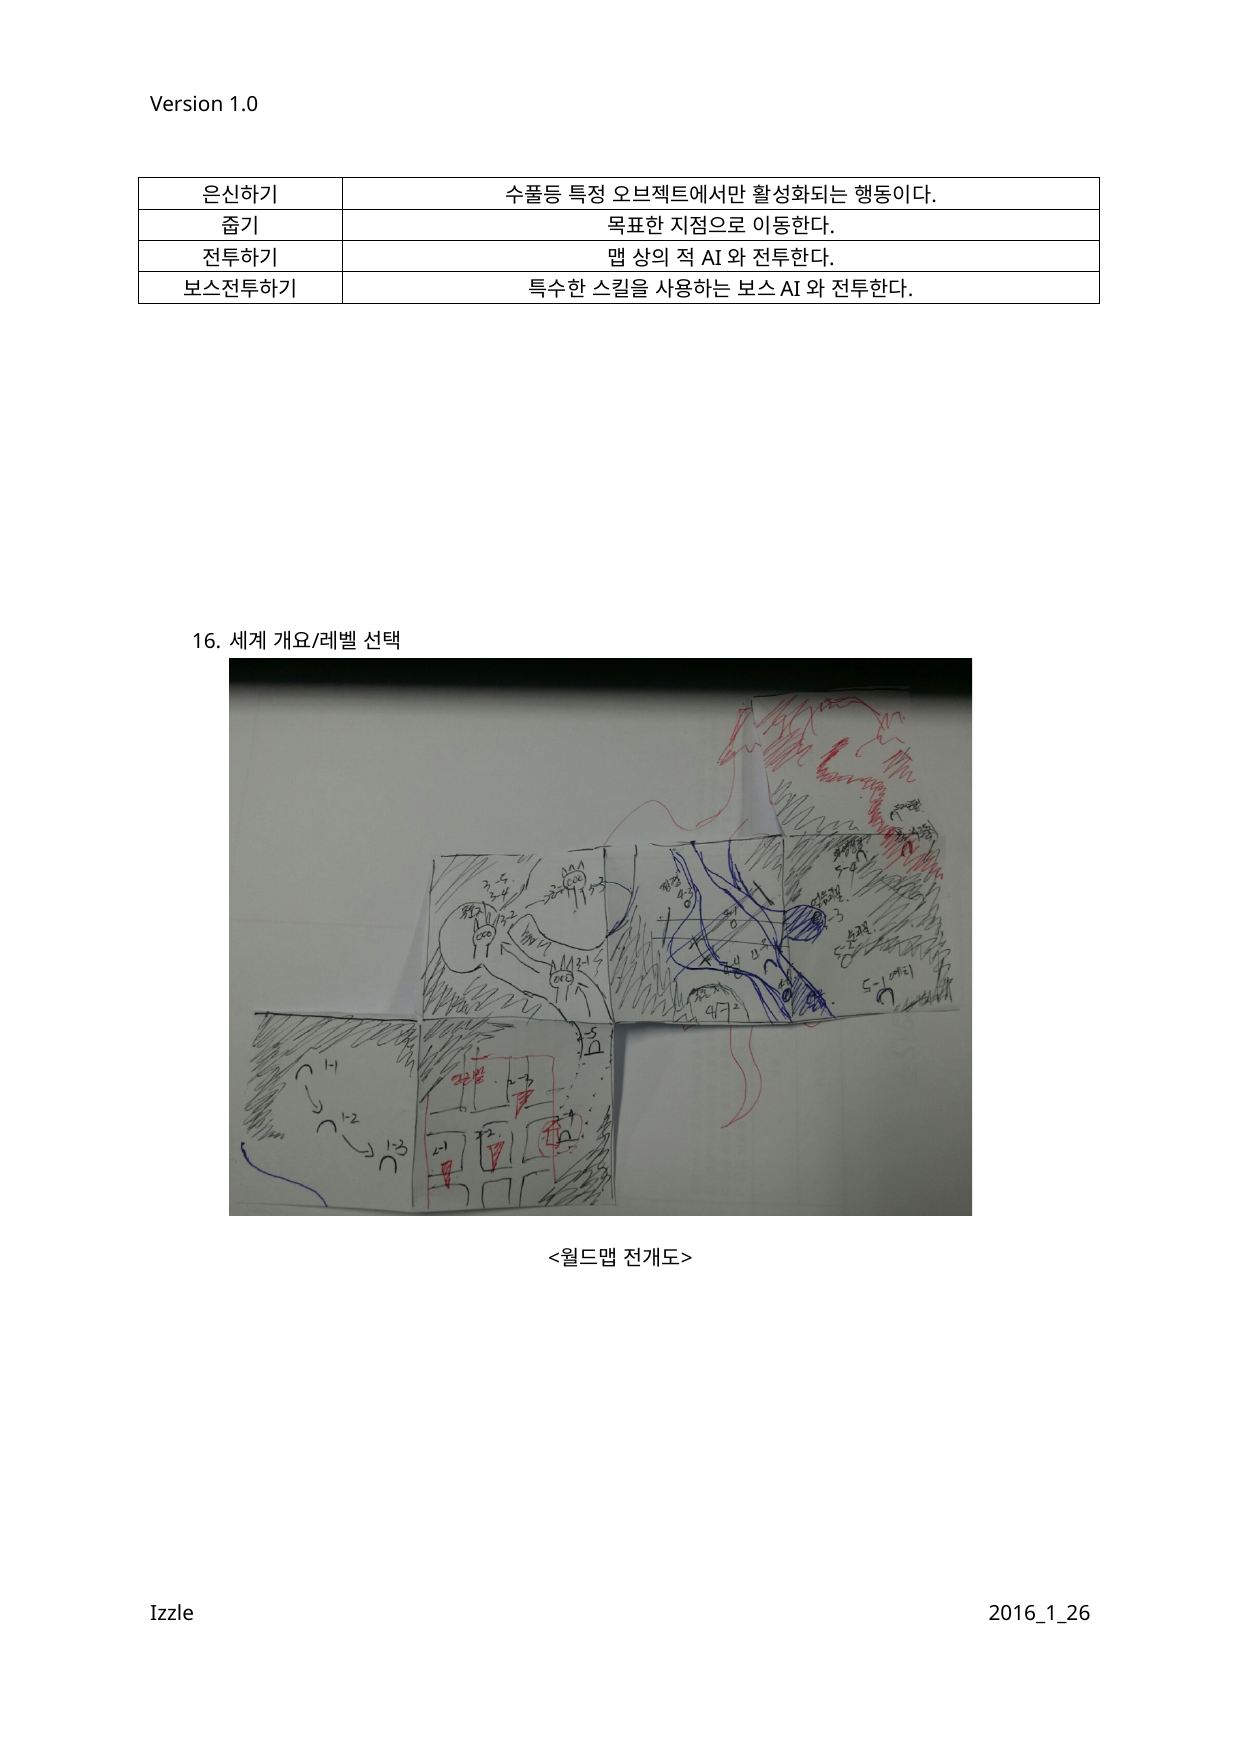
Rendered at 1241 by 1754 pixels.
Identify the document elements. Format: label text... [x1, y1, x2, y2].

table_cell 수풀등 특정 오브젝트에서만 활성화되는 행동이다. [343, 178, 1099, 208]
table_cell 목표한 지점으로 이동한다. [343, 210, 1099, 240]
picture [229, 658, 973, 1216]
table_cell 은신하기 [139, 178, 342, 208]
table_cell 줍기 [139, 210, 342, 240]
table_cell 특수한 스킬을 사용하는 보스AI 와 전투한다. [343, 272, 1099, 303]
text <월드맵 전개도> [150, 1241, 1090, 1271]
table_cell 보스전투하기 [139, 272, 342, 303]
table_cell 전투하기 [139, 241, 342, 271]
table_cell 맵 상의 적 AI 와 전투한다. [343, 241, 1099, 271]
